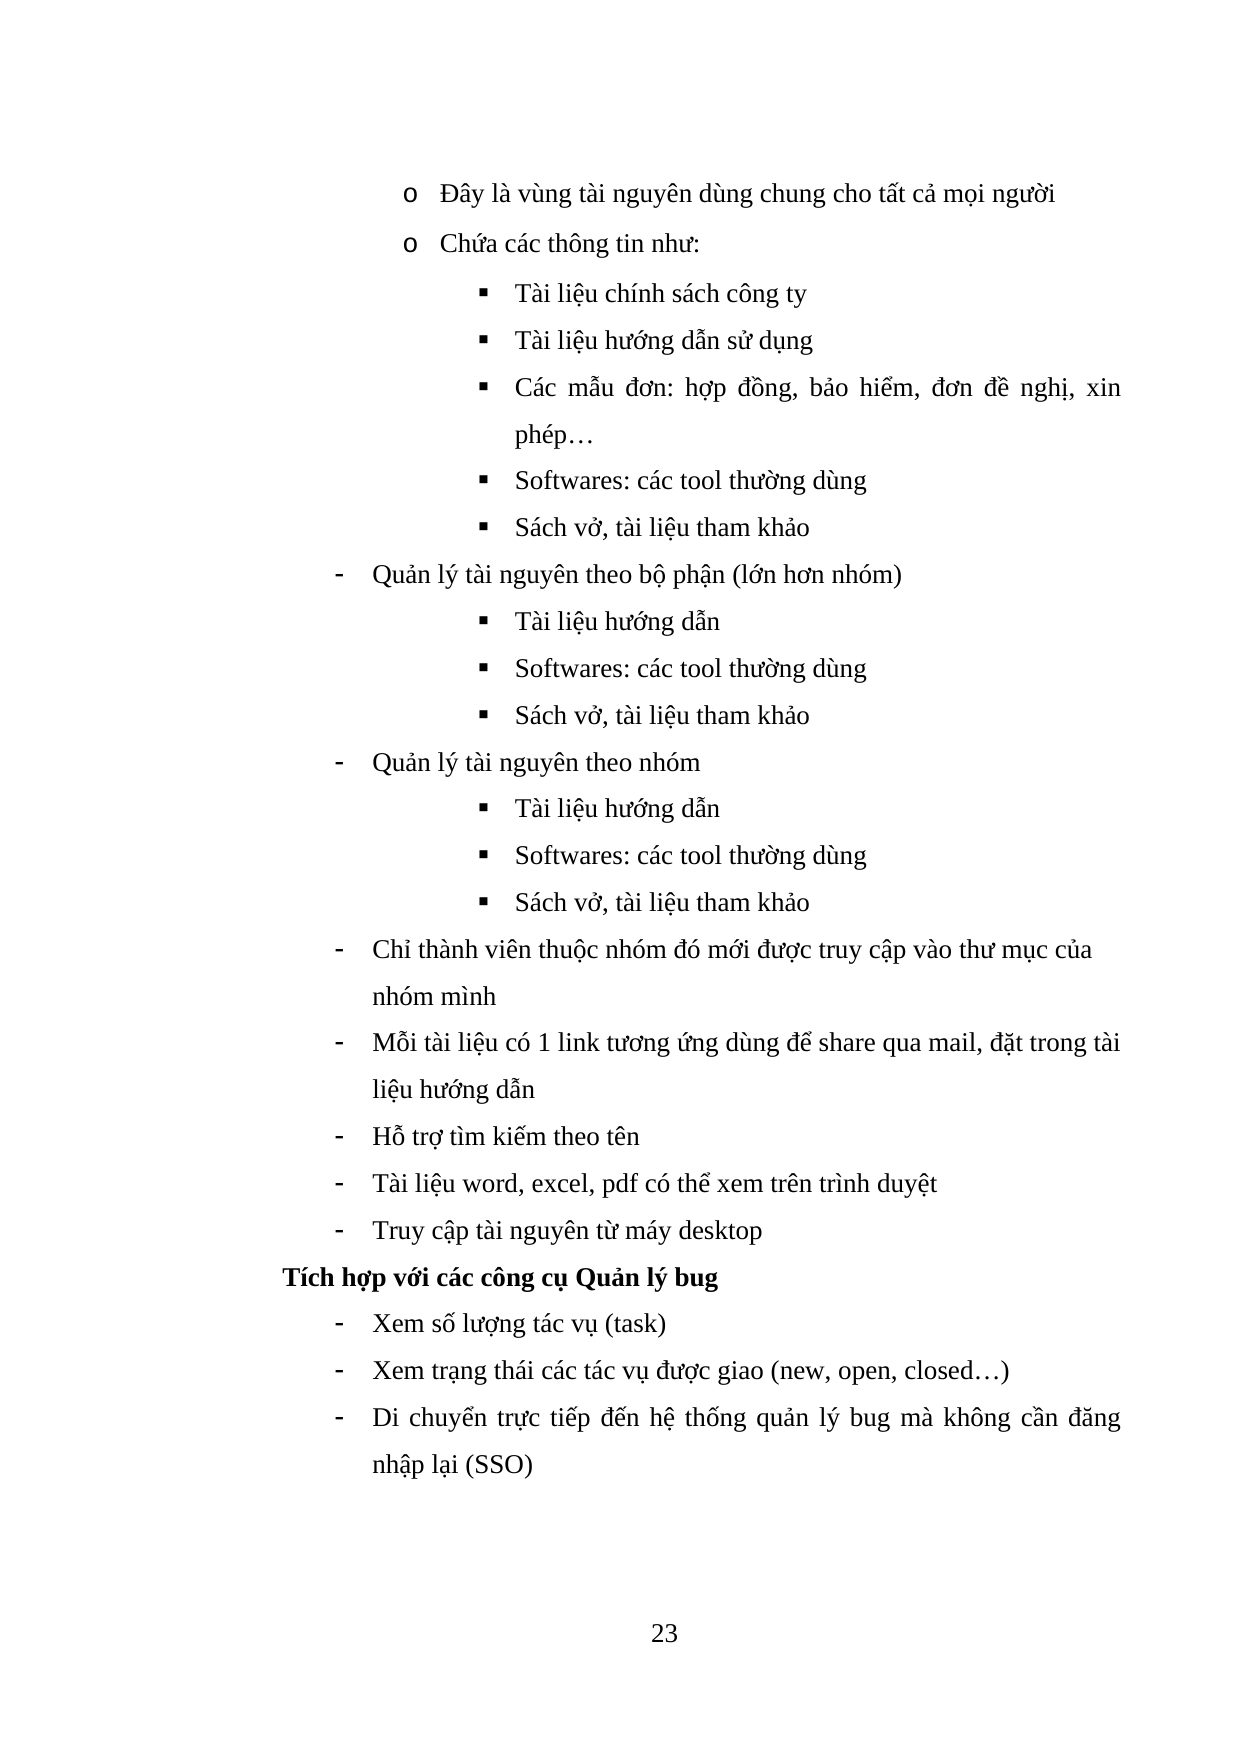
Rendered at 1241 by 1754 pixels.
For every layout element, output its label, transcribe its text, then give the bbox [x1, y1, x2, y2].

list Tài liệu hướng dẫn [477, 605, 1122, 636]
list Tài liệu hướng dẫn sử dụng [477, 324, 1122, 355]
list Chứa các thông tin như: [402, 227, 1122, 261]
list Xem số lượng tác vụ (task) [334, 1307, 1122, 1338]
list Quản lý tài nguyên theo nhóm [334, 746, 1122, 777]
list Tài liệu chính sách công ty [477, 277, 1122, 308]
list Quản lý tài nguyên theo bộ phận (lớn hơn nhóm) [334, 558, 1122, 589]
list Đây là vùng tài nguyên dùng chung cho tất cả mọi người [402, 177, 1122, 210]
list Softwares: các tool thường dùng [477, 839, 1122, 871]
list Mỗi tài liệu có 1 link tương ứng dùng để share qua mail, đặt trong tài liệu hướng dẫn [334, 1027, 1122, 1104]
list Sách vở, tài liệu tham khảo [477, 511, 1122, 542]
list Xem trạng thái các tác vụ được giao (new, open, closed…) [334, 1354, 1122, 1385]
list Tài liệu hướng dẫn [477, 792, 1122, 824]
list Truy cập tài nguyên từ máy desktop [334, 1214, 1122, 1245]
list Các mẫu đơn: hợp đồng, bảo hiểm, đơn đề nghị, xin phép… [477, 371, 1122, 449]
list Di chuyển trực tiếp đến hệ thống quản lý bug mà không cần đăng nhập lại (SSO) [334, 1401, 1122, 1479]
list Softwares: các tool thường dùng [477, 464, 1122, 496]
list Sách vở, tài liệu tham khảo [477, 886, 1122, 917]
list Tài liệu word, excel, pdf có thể xem trên trình duyệt [334, 1167, 1122, 1198]
list Softwares: các tool thường dùng [477, 652, 1122, 683]
list Sách vở, tài liệu tham khảo [477, 699, 1122, 730]
list Hỗ trợ tìm kiếm theo tên [334, 1120, 1122, 1151]
list Chỉ thành viên thuộc nhóm đó mới được truy cập vào thư mục của nhóm mình [334, 933, 1122, 1011]
subtitle Tích hợp với các công cụ Quản lý bug [282, 1261, 1122, 1292]
